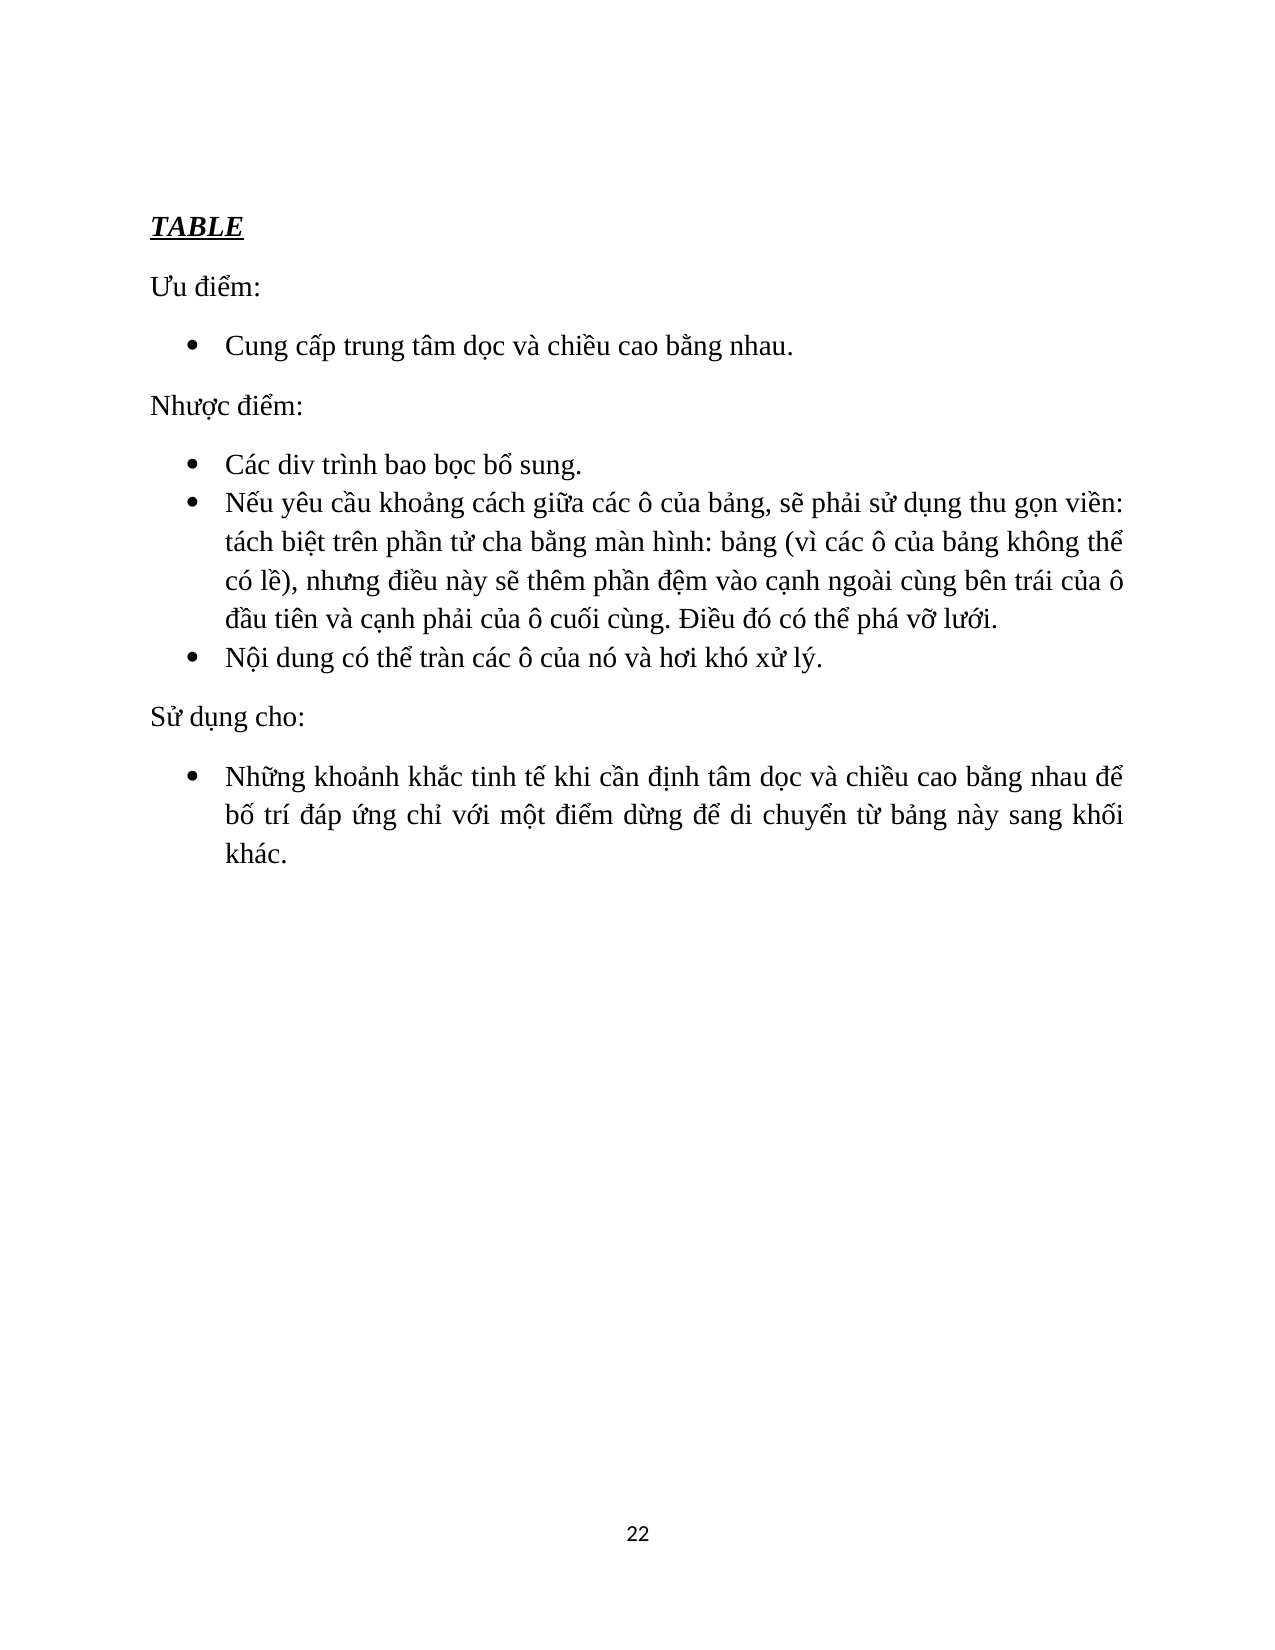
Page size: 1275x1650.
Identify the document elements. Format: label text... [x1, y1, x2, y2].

text Sử dụng cho: [150, 699, 1125, 733]
text Ưu điểm: [150, 269, 1125, 302]
list Những khoảnh khắc tinh tế khi cần định tâm dọc và chiều cao bằng nhau để bố trí đáp ứng chỉ với một điểm dừng để di chuyển từ bảng này sang khối khác. [187, 759, 1125, 869]
list Cung cấp trung tâm dọc và chiều cao bằng nhau. [187, 328, 1125, 362]
list Nội dung có thể tràn các ô của nó và hơi khó xử lý. [187, 640, 1125, 673]
list Nếu yêu cầu khoảng cách giữa các ô của bảng, sẽ phải sử dụng thu gọn viền: tách biệt trên phần tử cha bằng màn hình: bảng (vì các ô của bảng không thể có lề), nhưng điều này sẽ thêm phần đệm vào cạnh ngoài cùng bên trái của ô đầu tiên và cạnh phải của ô cuối cùng. Điều đó có thể phá vỡ lưới. [187, 486, 1125, 635]
text TABLE [150, 209, 1125, 243]
list Các div trình bao bọc bổ sung. [187, 447, 1125, 481]
text Nhược điểm: [150, 388, 1125, 421]
